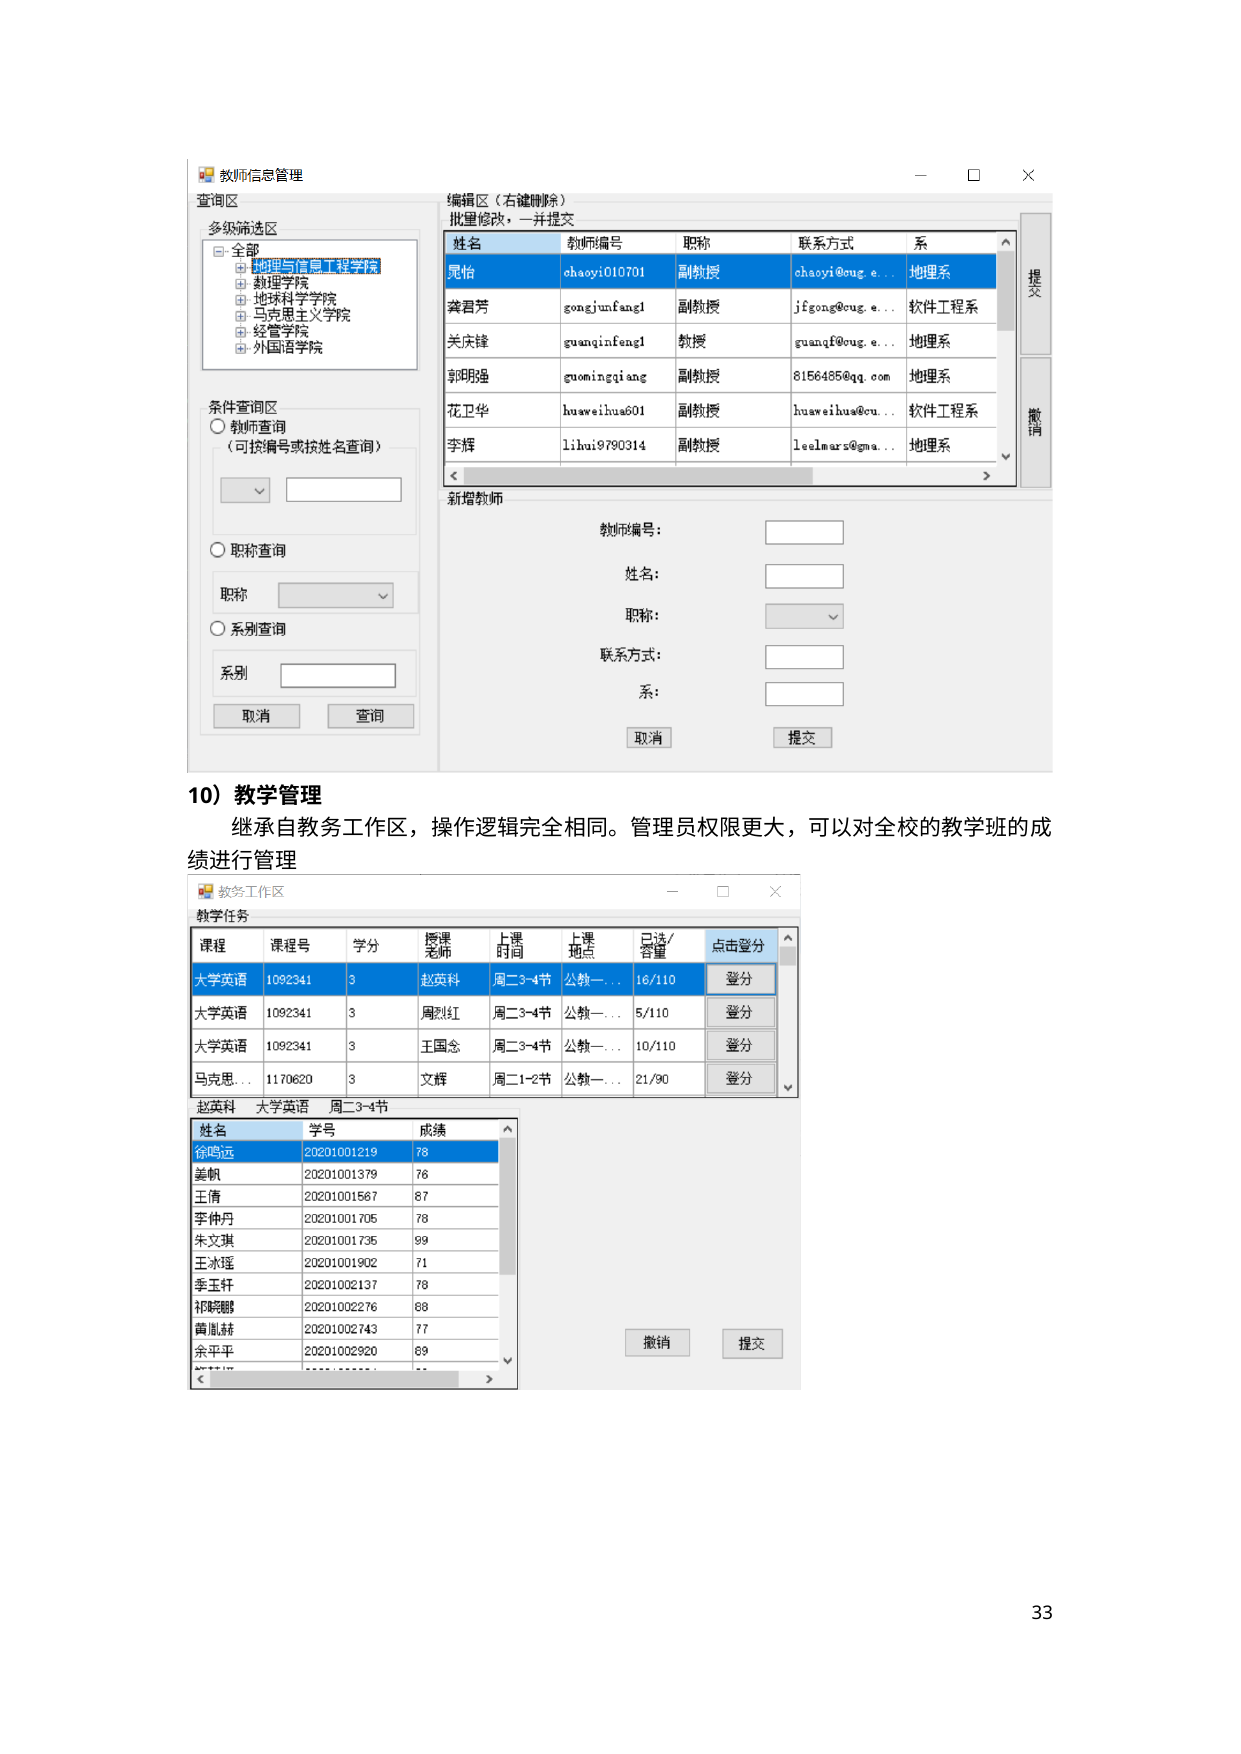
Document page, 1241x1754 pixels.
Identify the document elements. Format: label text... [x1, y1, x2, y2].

picture [187, 874, 801, 1390]
picture [187, 159, 1053, 773]
text 继承自教务工作区，操作逻辑完全相同。管理员权限更大，可以对全校的教学班的成绩进行管理 [187, 810, 1053, 875]
text 10）教学管理 [187, 777, 1053, 810]
